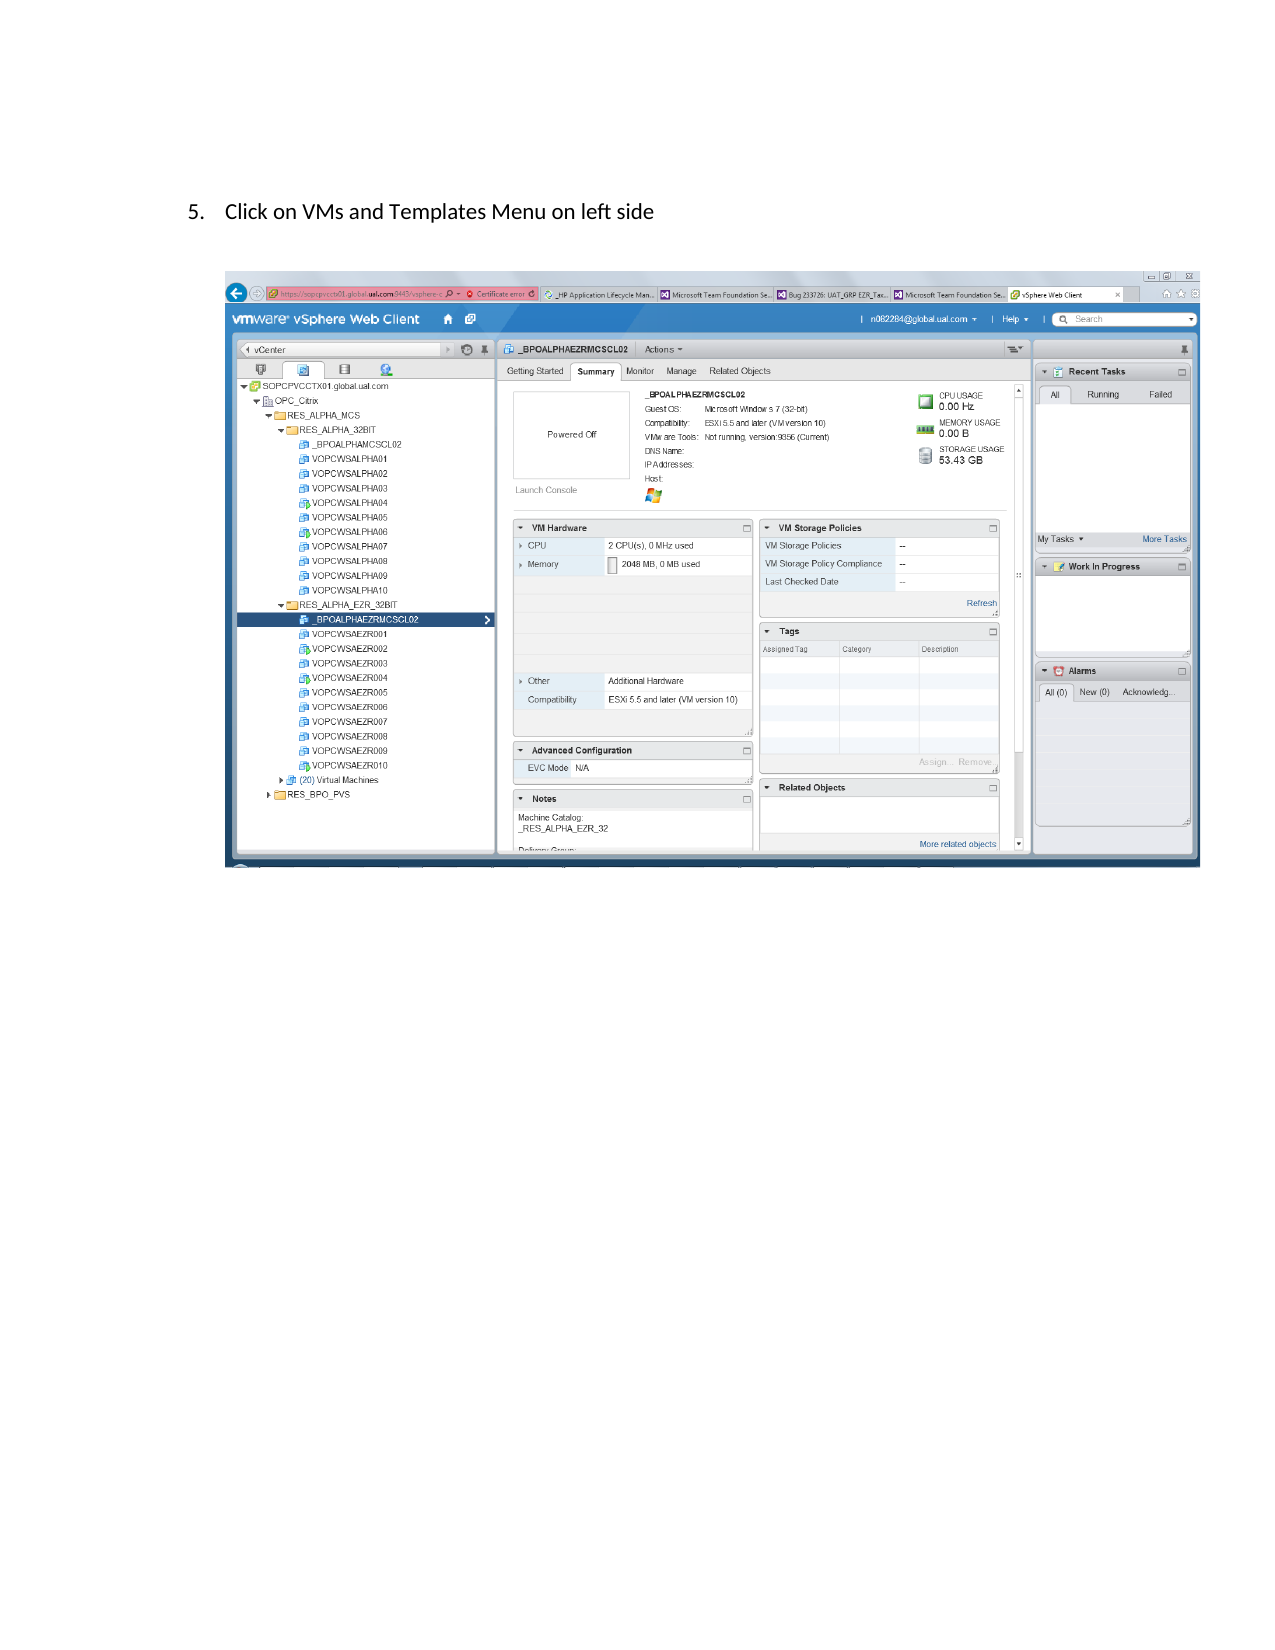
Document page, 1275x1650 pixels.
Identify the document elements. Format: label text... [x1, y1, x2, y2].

picture [225, 271, 1200, 868]
list Click on VMs and Templates Menu on left side [187, 197, 1125, 225]
picture [231, 289, 241, 298]
